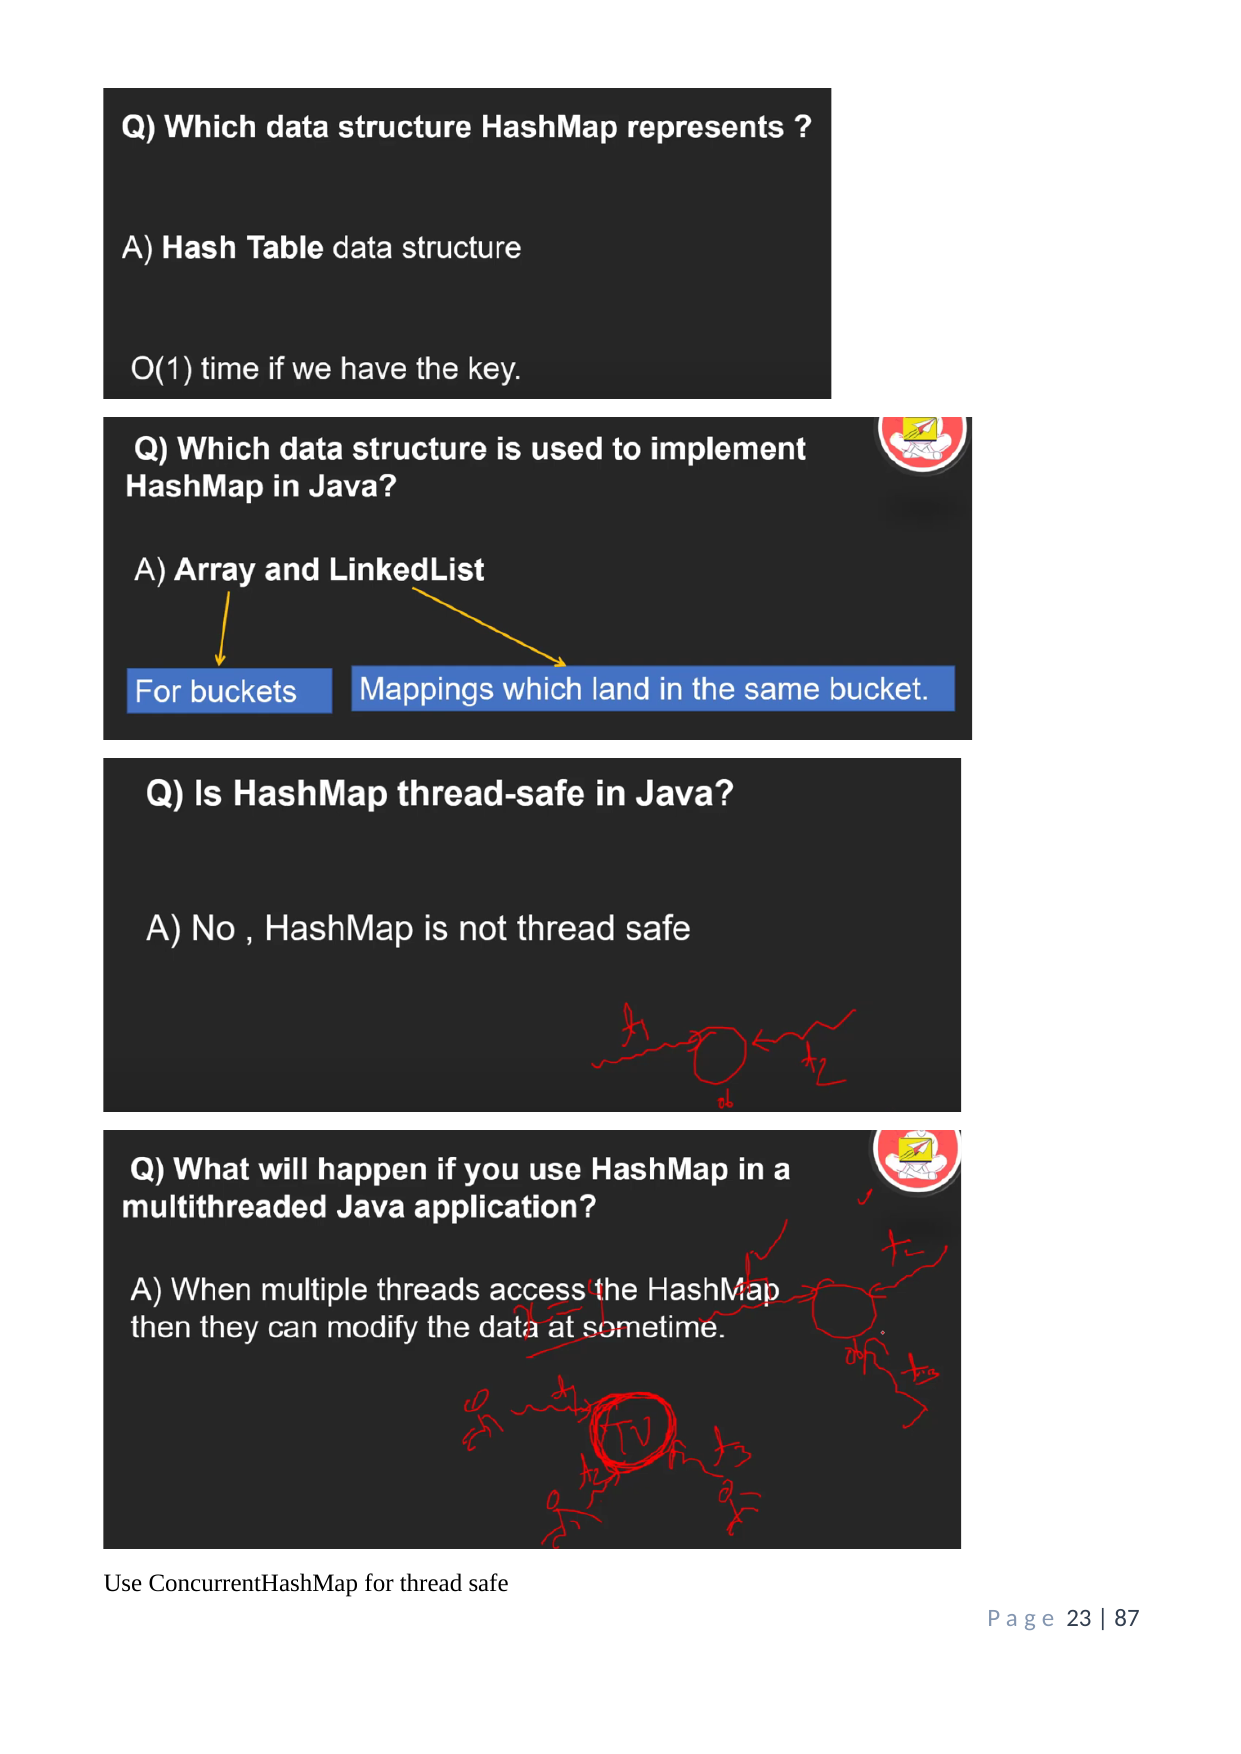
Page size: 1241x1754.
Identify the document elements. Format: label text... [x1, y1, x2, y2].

picture [103, 1130, 962, 1549]
picture [103, 417, 973, 740]
picture [103, 758, 962, 1112]
picture [103, 88, 832, 399]
text Use ConcurrentHashMap for thread safe [103, 1568, 1166, 1597]
